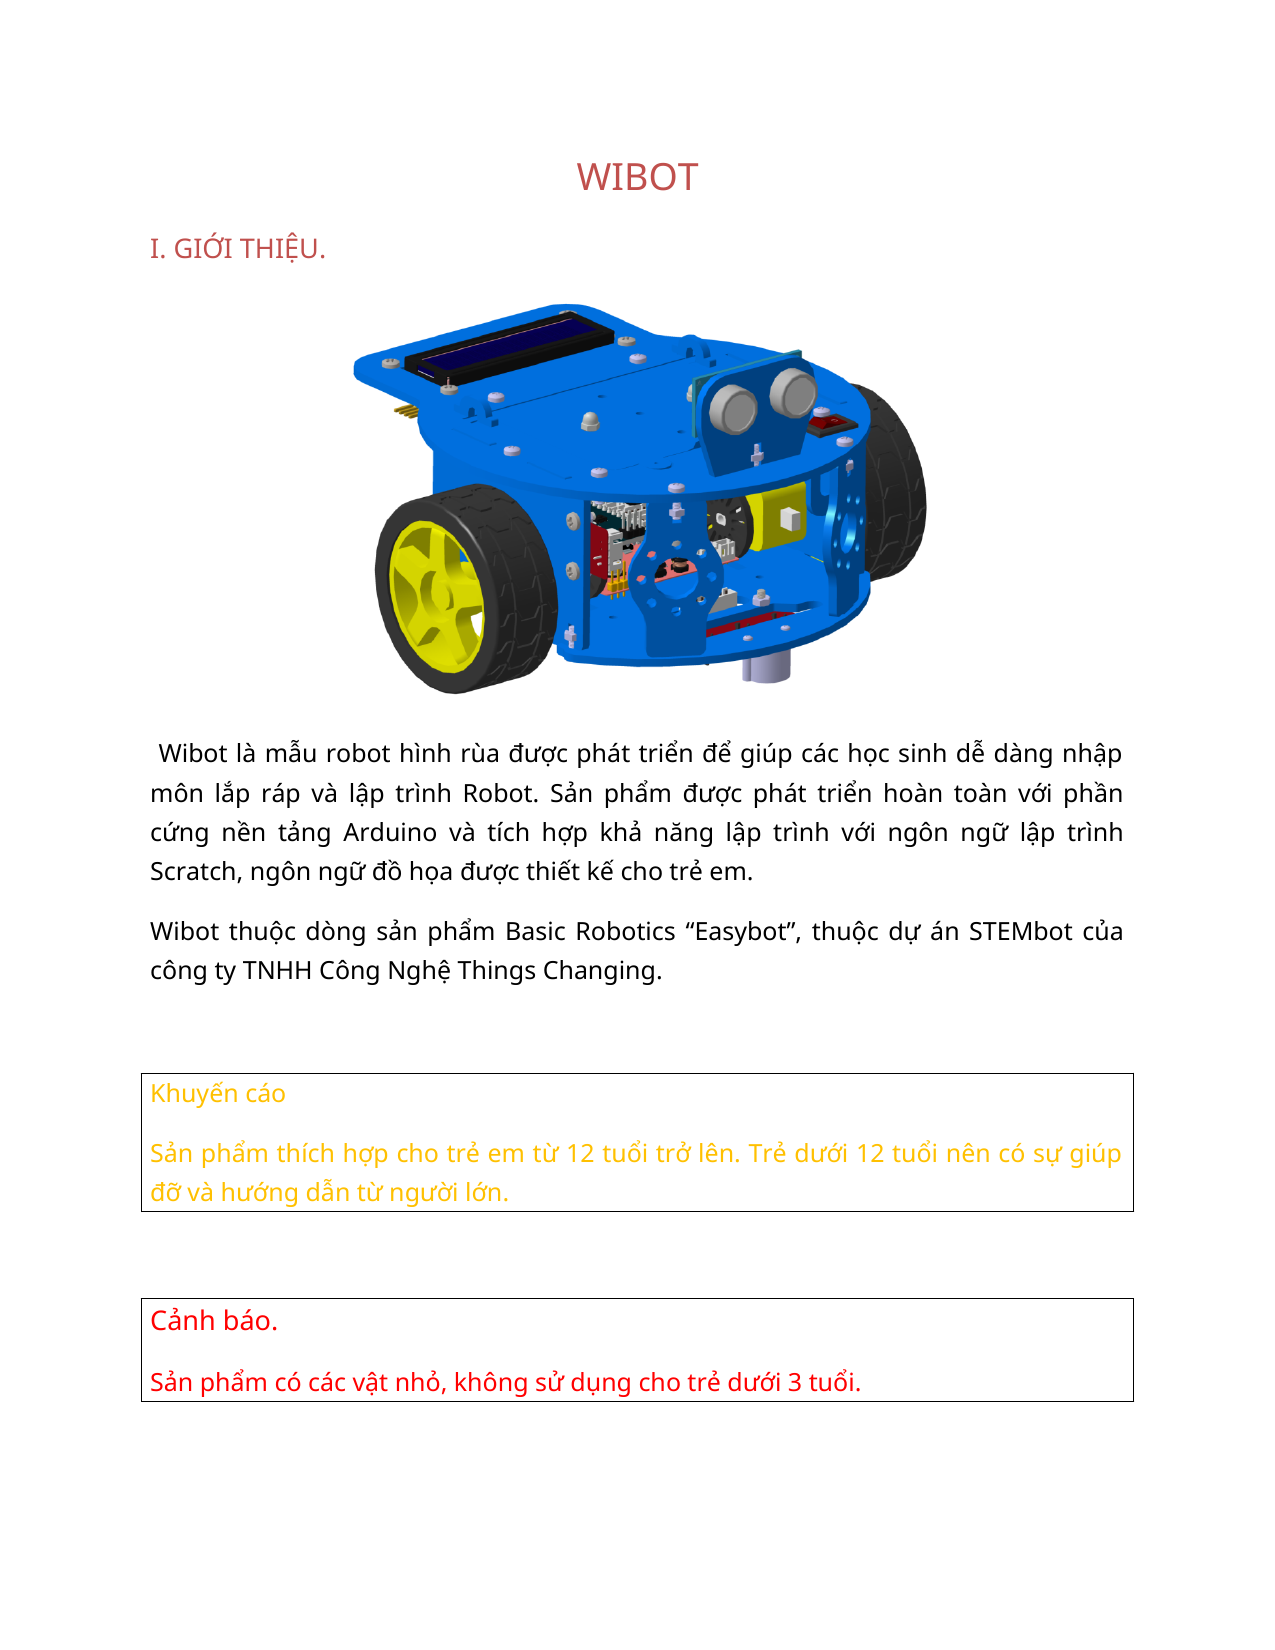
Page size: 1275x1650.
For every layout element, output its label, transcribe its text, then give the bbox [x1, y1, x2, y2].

text Khuyến cáo [142, 1074, 1133, 1110]
text Cảnh báo. [142, 1299, 1133, 1338]
text I. GIỚI THIỆU. [150, 229, 1125, 266]
text Sản phẩm có các vật nhỏ, không sử dụng cho trẻ dưới 3 tuổi. [142, 1361, 1133, 1401]
text Wibot thuộc dòng sản phẩm Basic Robotics “Easybot”, thuộc dự án STEMbot của công ty TNHH Công Nghệ Things Changing. [150, 913, 1125, 987]
picture [342, 292, 933, 711]
text Sản phẩm thích hợp cho trẻ em từ 12 tuổi trở lên. Trẻ dưới 12 tuổi nên có sự giúp đỡ và hướng dẫn từ người lớn. [142, 1133, 1133, 1211]
text WIBOT [150, 150, 1125, 201]
text Wibot là mẫu robot hình rùa được phát triển để giúp các học sinh dễ dàng nhập môn lắp ráp và lập trình Robot. Sản phẩm được phát triển hoàn toàn với phần cứng nền tảng Arduino và tích hợp khả năng lập trình với ngôn ngữ lập trình Scratch, ngôn ngữ đồ họa được thiết kế cho trẻ em. [150, 736, 1125, 888]
